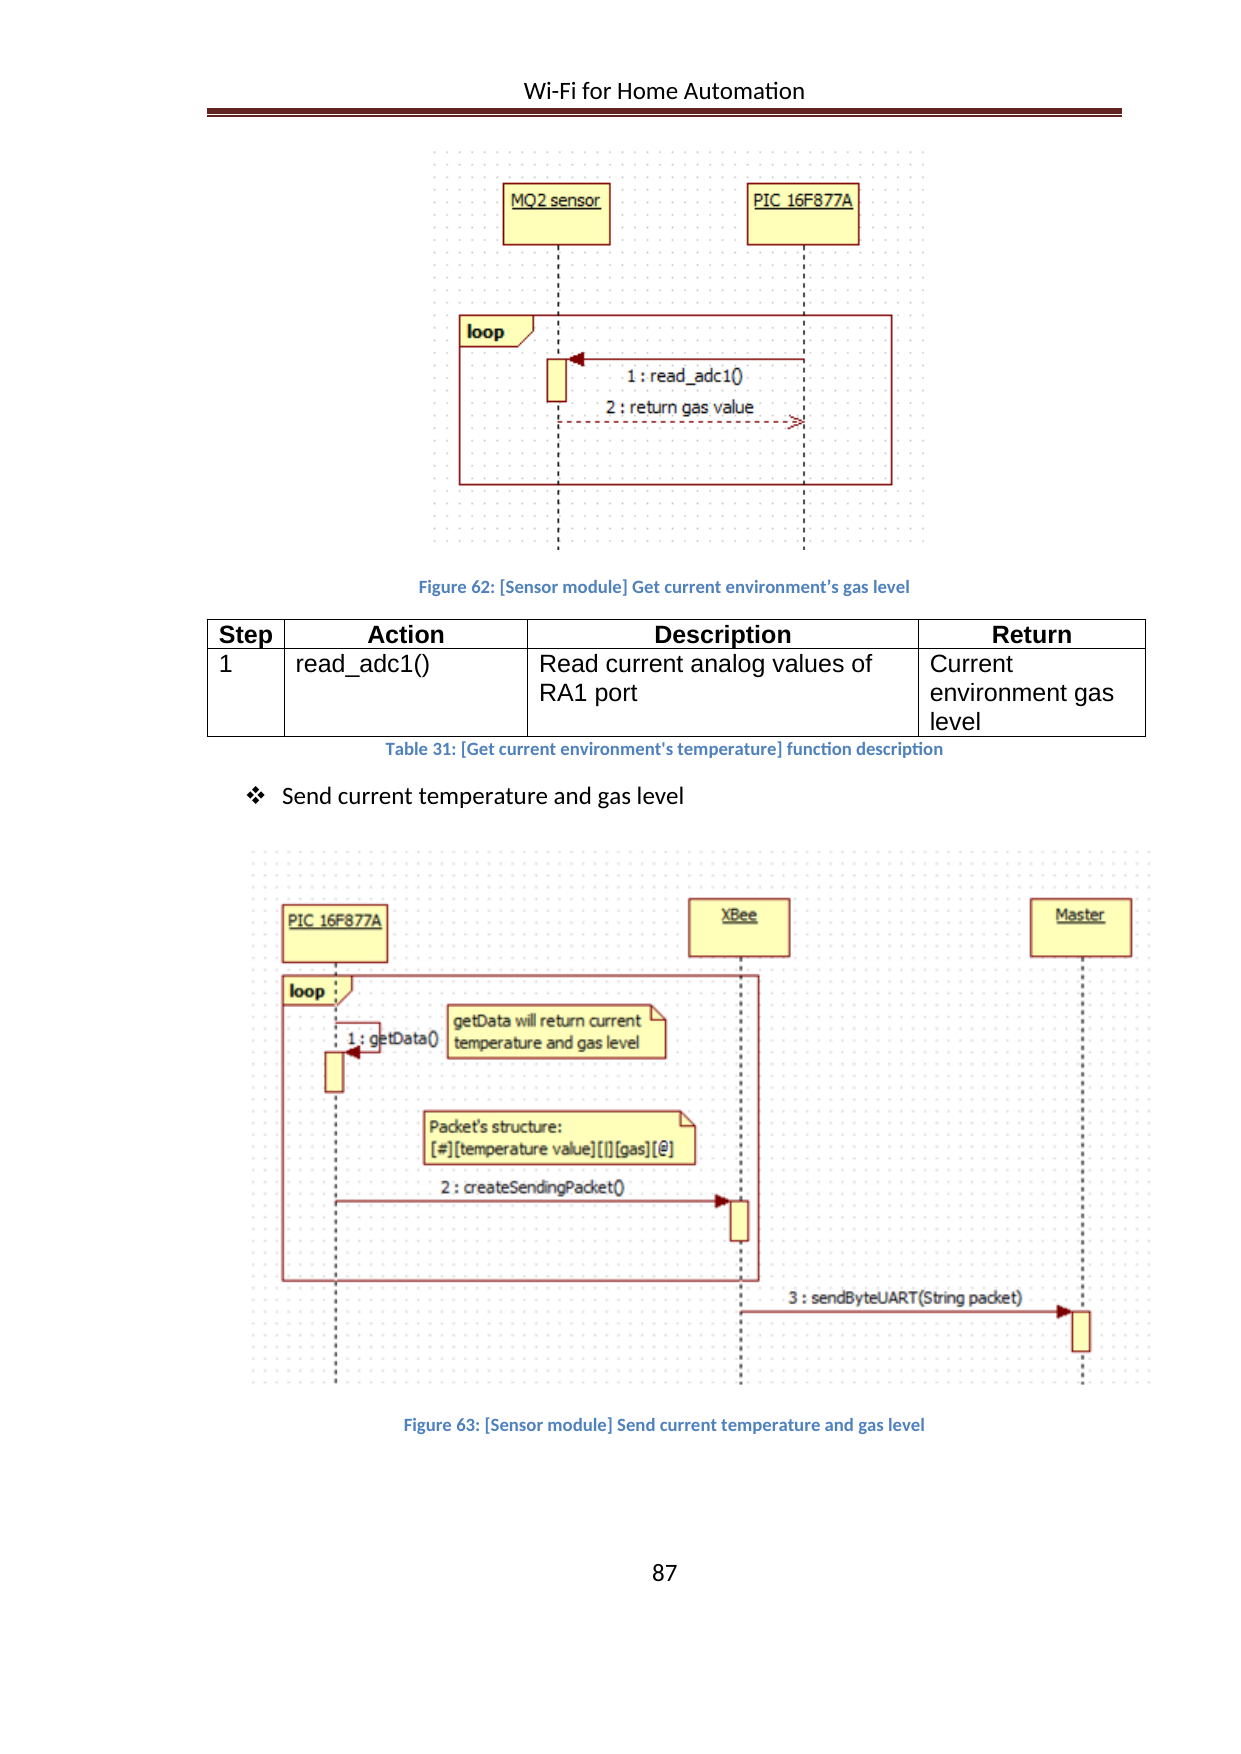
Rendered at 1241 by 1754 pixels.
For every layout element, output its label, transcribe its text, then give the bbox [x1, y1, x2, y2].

table_header Return [919, 620, 1145, 648]
table_cell Current environment gas level [919, 649, 1145, 736]
table_cell read_adc1() [285, 649, 527, 736]
table_cell 1 [208, 649, 284, 736]
picture [431, 147, 935, 550]
list Send current temperature and gas level [244, 780, 1122, 811]
table_header Action [285, 620, 527, 648]
table_cell Read current analog values of RA1 port [528, 649, 918, 736]
table_header Step [208, 620, 284, 648]
table_header Description [528, 620, 918, 648]
picture [244, 850, 1159, 1388]
